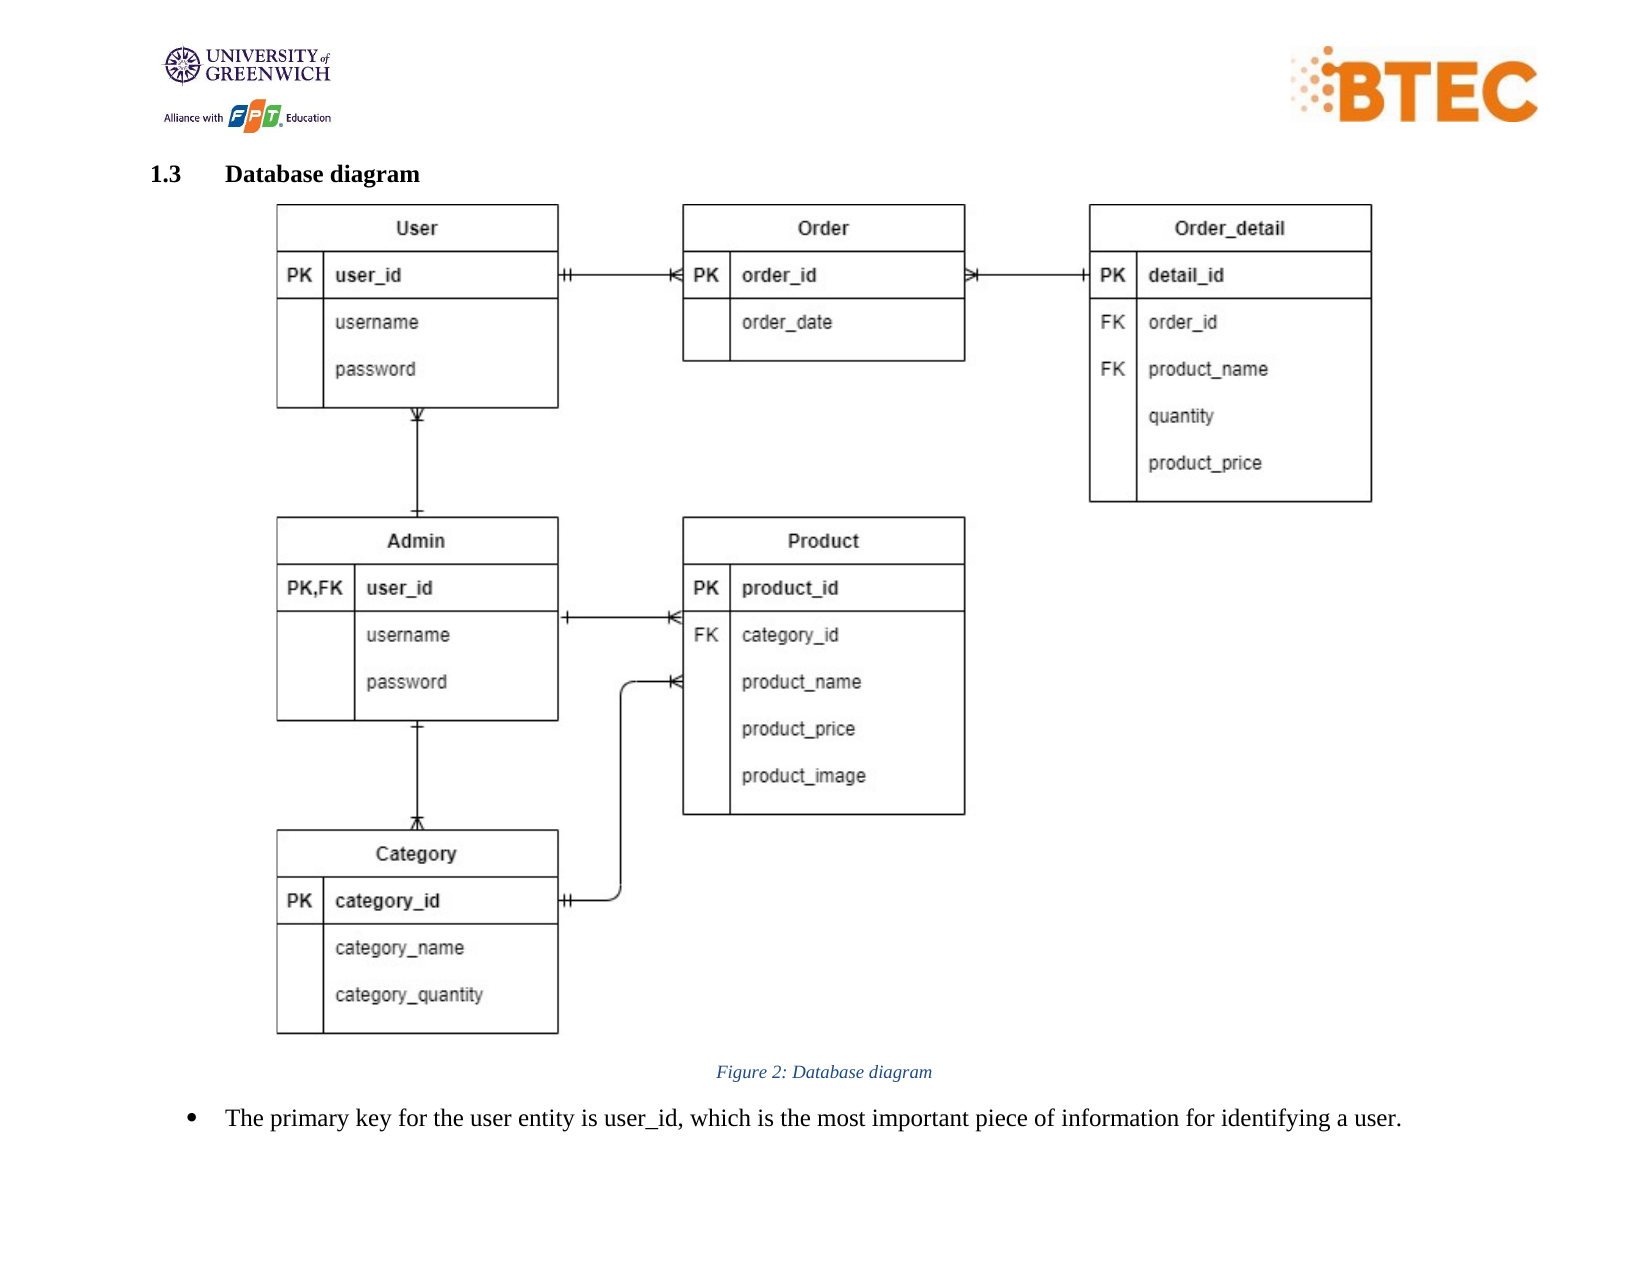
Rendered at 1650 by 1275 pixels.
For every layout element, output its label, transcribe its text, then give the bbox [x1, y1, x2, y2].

subtitle 1.3 Database diagram [150, 159, 1500, 188]
picture [1290, 46, 1538, 122]
picture [276, 204, 1374, 1036]
picture [150, 32, 343, 144]
text Figure 2: Database diagram [150, 1061, 1500, 1082]
list The primary key for the user entity is user_id, which is the most important piece of information for identifying a user. [187, 1103, 1500, 1132]
